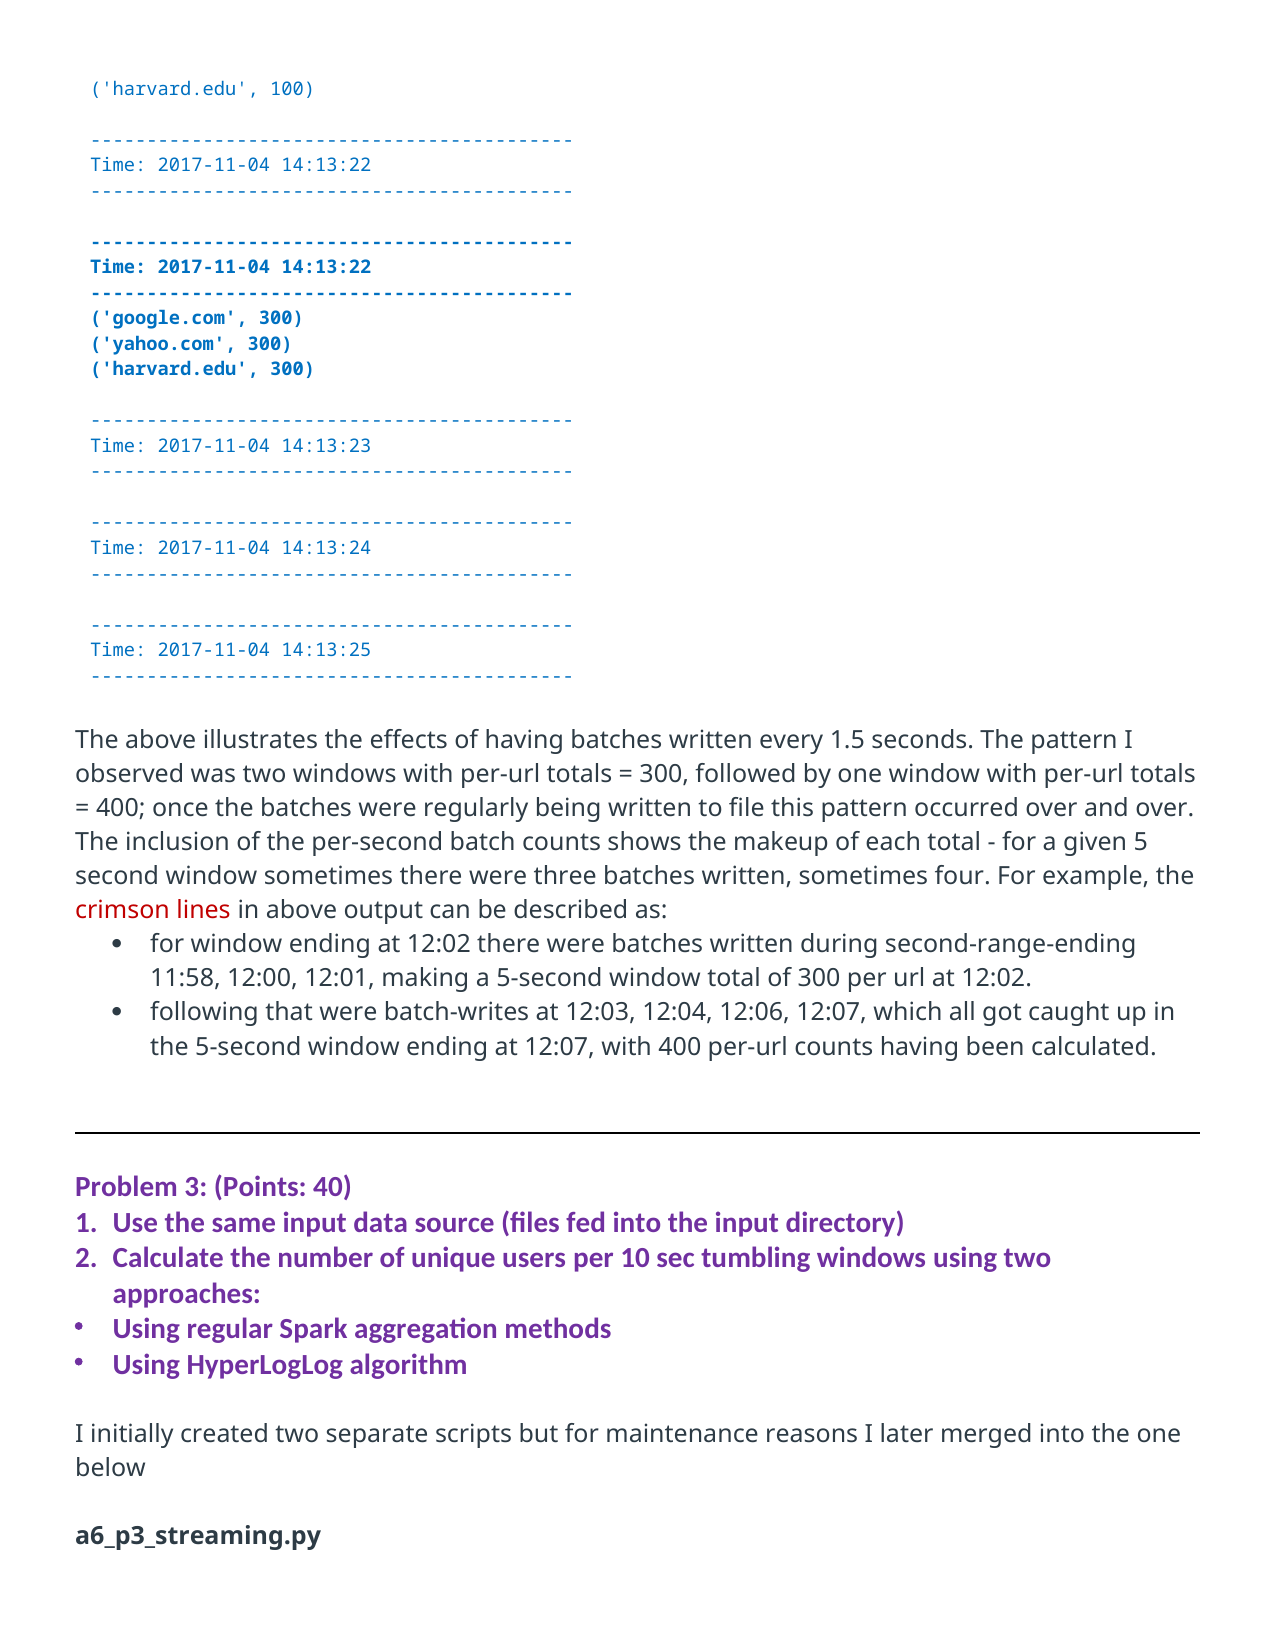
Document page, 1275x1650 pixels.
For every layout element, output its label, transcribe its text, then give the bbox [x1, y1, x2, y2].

text ------------------------------------------- [90, 662, 1200, 687]
text Time: 2017-11-04 14:13:23 [90, 432, 1200, 458]
list Calculate the number of unique users per 10 sec tumbling windows using two approaches: [75, 1239, 1200, 1311]
text ------------------------------------------- [90, 560, 1200, 585]
text ('harvard.edu', 100) [90, 75, 1200, 101]
text Time: 2017-11-04 14:13:22 [90, 152, 1200, 177]
text ('yahoo.com', 300) [90, 330, 1200, 356]
text I initially created two separate scripts but for maintenance reasons I later merged into the one below [75, 1416, 1200, 1484]
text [90, 126, 1200, 152]
text ------------------------------------------- [90, 279, 1200, 305]
list for window ending at 12:02 there were batches written during second-range-ending 11:58, 12:00, 12:01, making a 5-second window total of 300 per url at 12:02. [112, 926, 1200, 994]
text ------------------------------------------- [90, 458, 1200, 483]
text ------------------------------------------- [90, 509, 1200, 534]
text ('harvard.edu', 300) [90, 356, 1200, 381]
text The above illustrates the effects of having batches written every 1.5 seconds. The pattern I observed was two windows with per-url totals = 300, followed by one window with per-url totals = 400; once the batches were regularly being written to file this pattern occurred over and over. [75, 722, 1200, 824]
text Time: 2017-11-04 14:13:25 [90, 636, 1200, 662]
list Using regular Spark aggregation methods [75, 1311, 1200, 1346]
list Use the same input data source (files fed into the input directory) [75, 1204, 1200, 1239]
list following that were batch-writes at 12:03, 12:04, 12:06, 12:07, which all got caught up in the 5-second window ending at 12:07, with 400 per-url counts having been calculated. [112, 994, 1200, 1062]
text ------------------------------------------- [90, 407, 1200, 432]
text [90, 228, 1200, 254]
text Time: 2017-11-04 14:13:22 [90, 254, 1200, 279]
text The inclusion of the per-second batch counts shows the makeup of each total - for a given 5 second window sometimes there were three batches written, sometimes four. For example, the crimson lines in above output can be described as: [75, 824, 1200, 926]
text Time: 2017-11-04 14:13:24 [90, 534, 1200, 560]
text ------------------------------------------- [90, 611, 1200, 636]
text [90, 177, 1200, 203]
text Problem 3: (Points: 40) [75, 1168, 1200, 1204]
text ('google.com', 300) [90, 305, 1200, 330]
list Using HyperLogLog algorithm [75, 1346, 1200, 1382]
text a6_p3_streaming.py [75, 1518, 1200, 1552]
